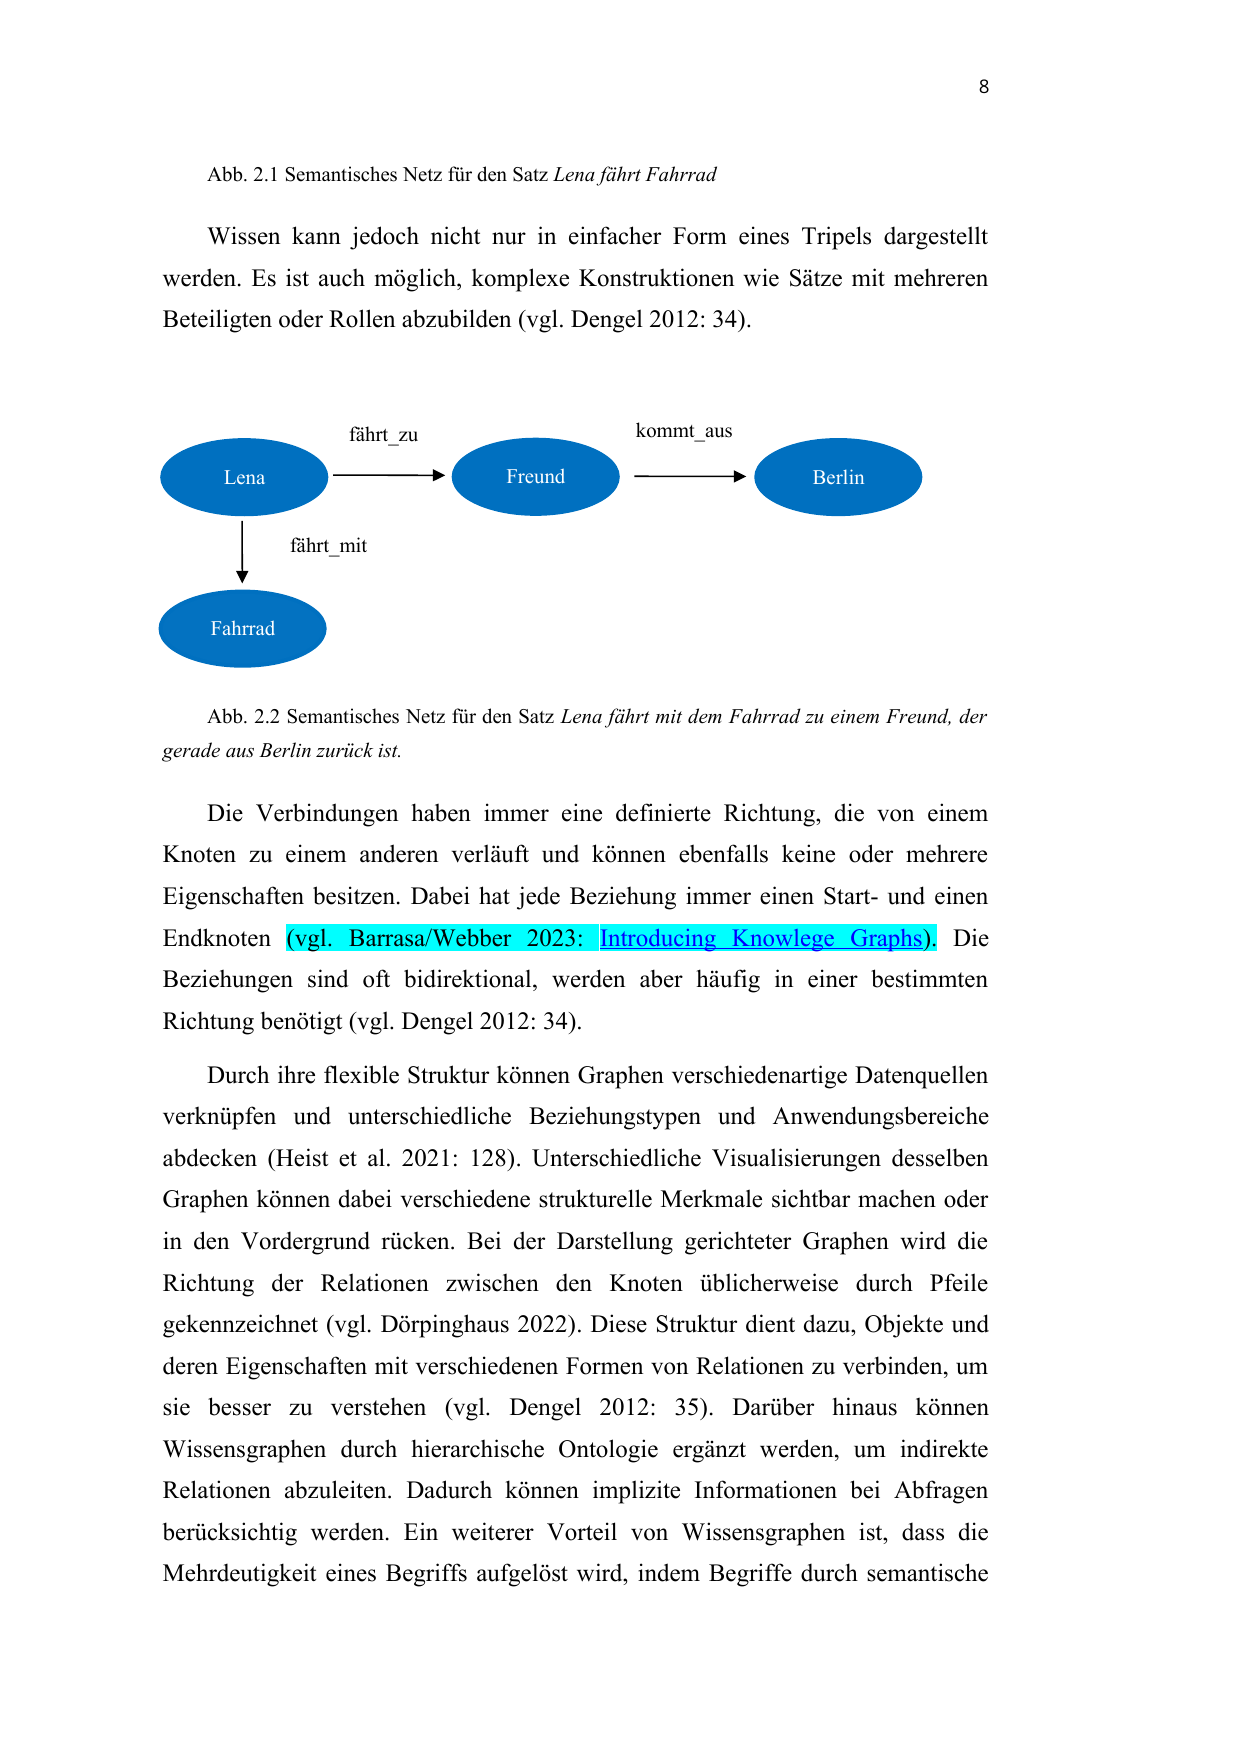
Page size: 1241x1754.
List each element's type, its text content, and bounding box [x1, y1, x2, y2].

text Abb. 2.2 Semantisches Netz für den Satz Lena fährt mit dem Fahrrad zu einem Freund, der gerade aus Berlin zurück ist. [162, 704, 989, 762]
text Die Verbindungen haben immer eine definierte Richtung, die von einem Knoten zu einem anderen verläuft und können ebenfalls keine oder mehrere Eigenschaften besitzen. Dabei hat jede Beziehung immer einen Start- und einen Endknoten (vgl. Barrasa/Webber 2023: Introducing Knowlege Graphs). Die Beziehungen sind oft bidirektional, werden aber häufig in einer bestimmten Richtung benötigt (vgl. Dengel 2012: 34). [162, 799, 989, 1034]
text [162, 1061, 989, 1587]
text Abb. 2.1 Semantisches Netz für den Satz Lena fährt Fahrrad [162, 162, 989, 186]
text Wissen kann jedoch nicht nur in einfacher Form eines Tripels dargestellt werden. Es ist auch möglich, komplexe Konstruktionen wie Sätze mit mehreren Beteiligten oder Rollen abzubilden (vgl. Dengel 2012: 34). [162, 222, 989, 333]
